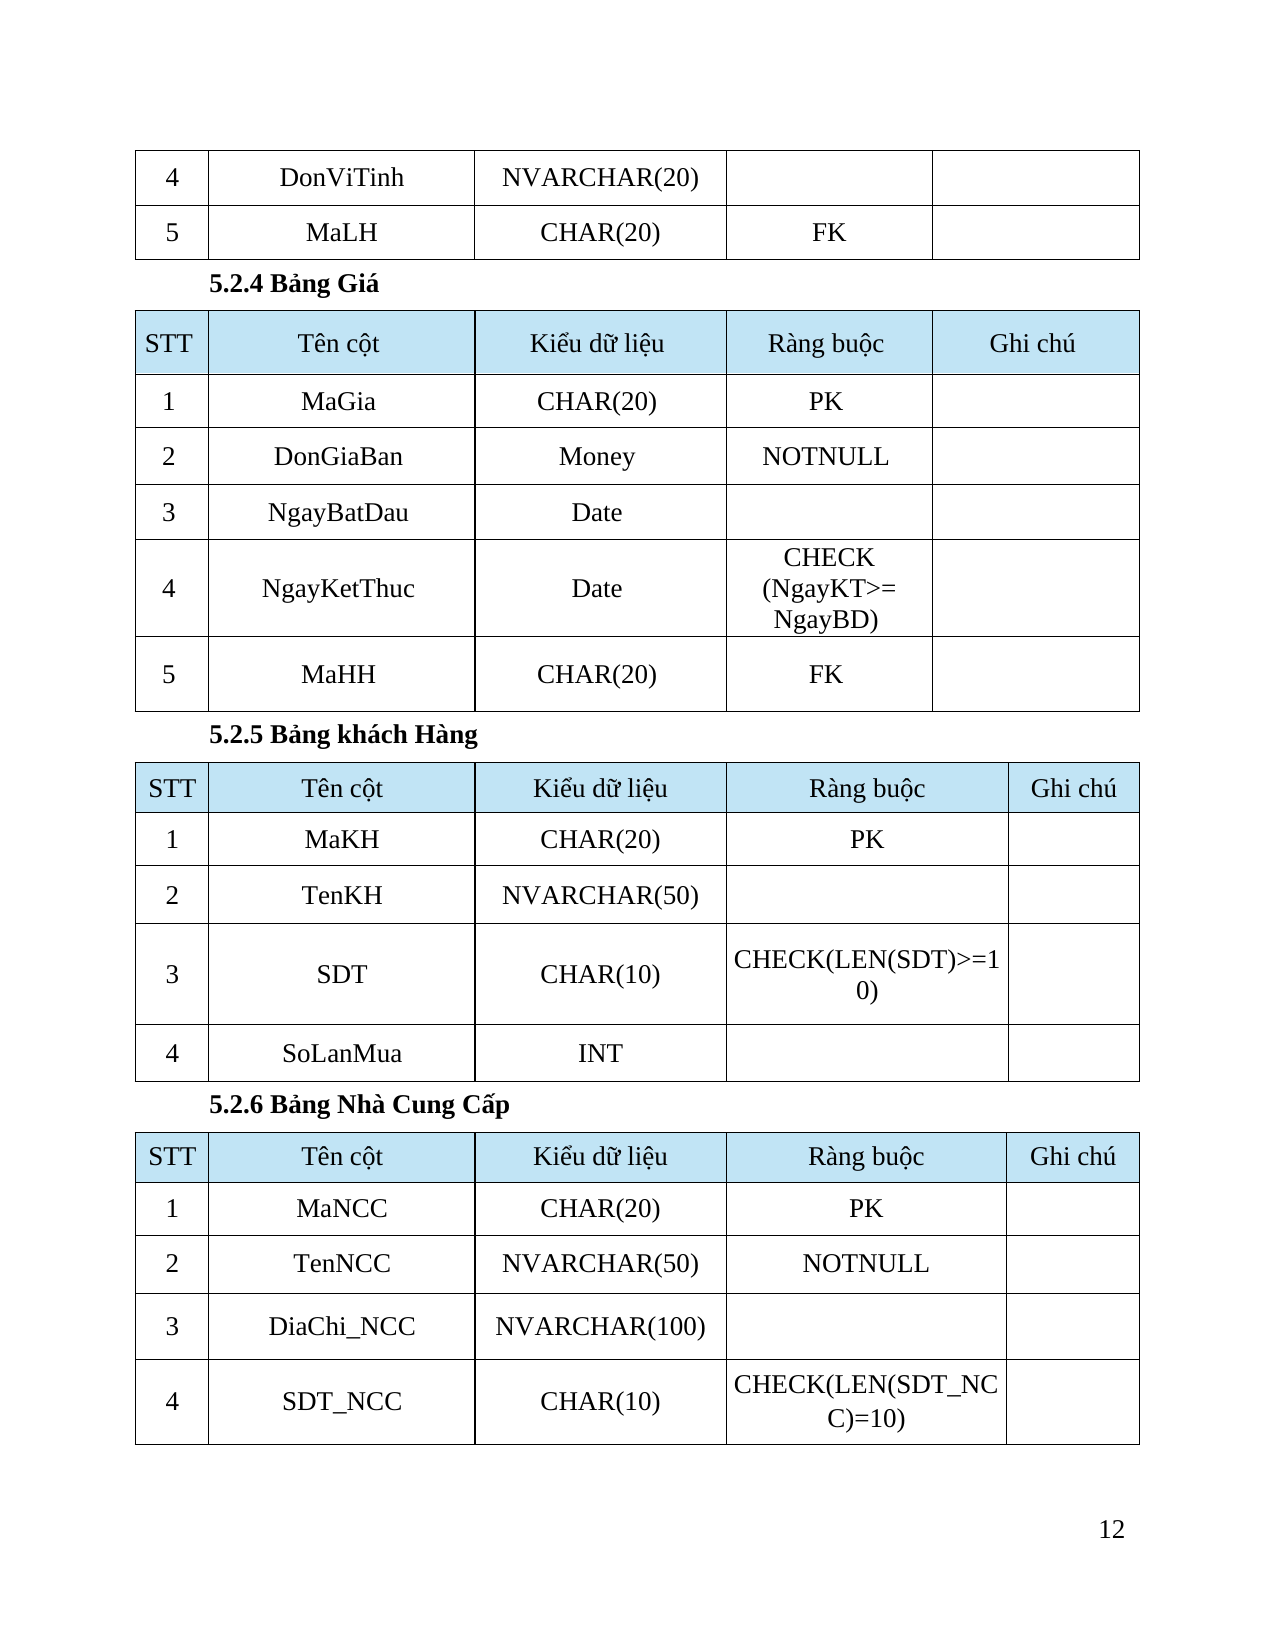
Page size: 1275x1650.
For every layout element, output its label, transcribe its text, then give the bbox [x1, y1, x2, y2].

table_header Kiểu dữ liệu [476, 1133, 726, 1182]
table_cell CHAR(20) [476, 375, 726, 427]
table_header Tên cột [209, 1133, 474, 1182]
table_cell [933, 206, 1139, 259]
table_cell CHAR(10) [476, 924, 726, 1024]
table_header Tên cột [209, 763, 474, 812]
table_cell 2 [136, 1236, 208, 1293]
table_cell [1009, 813, 1139, 865]
table_cell CHAR(20) [476, 1183, 726, 1235]
table_cell 1 [136, 375, 208, 427]
table_cell [727, 1294, 1006, 1359]
table_cell SDT [209, 924, 474, 1024]
table_cell MaLH [209, 206, 474, 259]
table_cell CHECK (NgayKT>= NgayBD) [727, 540, 932, 636]
table_cell Money [476, 428, 726, 484]
table_cell CHAR(20) [476, 637, 726, 711]
table_cell TenNCC [209, 1236, 474, 1293]
table_cell TenKH [209, 866, 474, 923]
table_cell MaNCC [209, 1183, 474, 1235]
table_header Ghi chú [1007, 1133, 1139, 1182]
table_cell CHECK(LEN(SDT_NCC)=10) [727, 1360, 1006, 1444]
table_cell MaHH [209, 637, 474, 711]
table_cell DiaChi_NCC [209, 1294, 474, 1359]
table_cell 4 [136, 1025, 208, 1081]
table_cell [1009, 924, 1139, 1024]
table_cell NVARCHAR(100) [476, 1294, 726, 1359]
table_cell [1009, 1025, 1139, 1081]
table_cell [1007, 1183, 1139, 1235]
table_cell 5 [136, 206, 208, 259]
table_cell NOTNULL [727, 1236, 1006, 1293]
table_header Ràng buộc [727, 311, 932, 373]
table_header Ràng buộc [727, 1133, 1006, 1182]
table_cell FK [727, 206, 932, 259]
table_header Ràng buộc [727, 763, 1008, 812]
table_cell NgayBatDau [209, 485, 474, 538]
subtitle 5.2.4 Bảng Giá [209, 267, 1125, 298]
table_cell [727, 866, 1008, 923]
table_cell Date [476, 540, 726, 636]
table_cell [727, 485, 932, 538]
table_cell MaGia [209, 375, 474, 427]
table_cell 4 [136, 151, 208, 205]
table_cell [933, 637, 1139, 711]
table_cell NOTNULL [727, 428, 932, 484]
table_header Ghi chú [933, 311, 1139, 373]
table_cell DonGiaBan [209, 428, 474, 484]
table_cell 1 [136, 813, 208, 865]
table_cell 4 [136, 540, 208, 636]
table_header Kiểu dữ liệu [476, 763, 726, 812]
table_cell NVARCHAR(20) [475, 151, 726, 205]
table_cell CHAR(10) [476, 1360, 726, 1444]
table_cell PK [727, 1183, 1006, 1235]
table_cell FK [727, 637, 932, 711]
table_cell 5 [136, 637, 208, 711]
subtitle 5.2.5 Bảng khách Hàng [209, 718, 1125, 749]
table_cell MaKH [209, 813, 474, 865]
table_cell Date [476, 485, 726, 538]
table_cell [933, 485, 1139, 538]
table_cell CHECK(LEN(SDT)>=10) [727, 924, 1008, 1024]
table_cell 1 [136, 1183, 208, 1235]
table_cell 2 [136, 866, 208, 923]
table_cell CHAR(20) [475, 206, 726, 259]
table_header STT [136, 1133, 208, 1182]
table_cell [1009, 866, 1139, 923]
table_header STT [136, 763, 208, 812]
table_cell SoLanMua [209, 1025, 474, 1081]
table_cell DonViTinh [209, 151, 474, 205]
table_cell [933, 151, 1139, 205]
table_header STT [136, 311, 208, 373]
table_cell 3 [136, 485, 208, 538]
subtitle 5.2.6 Bảng Nhà Cung Cấp [209, 1088, 1125, 1119]
table_cell [933, 540, 1139, 636]
table_header Tên cột [209, 311, 474, 373]
table_header Kiểu dữ liệu [476, 311, 726, 373]
table_cell [727, 151, 932, 205]
table_cell NVARCHAR(50) [476, 866, 726, 923]
table_cell SDT_NCC [209, 1360, 474, 1444]
table_cell 3 [136, 924, 208, 1024]
table_cell [1007, 1236, 1139, 1293]
table_cell PK [727, 375, 932, 427]
table_cell CHAR(20) [476, 813, 726, 865]
table_cell PK [727, 813, 1008, 865]
table_cell NgayKetThuc [209, 540, 474, 636]
table_cell 3 [136, 1294, 208, 1359]
table_cell [1007, 1360, 1139, 1444]
table_cell [933, 428, 1139, 484]
table_cell 2 [136, 428, 208, 484]
table_cell NVARCHAR(50) [476, 1236, 726, 1293]
table_cell [1007, 1294, 1139, 1359]
table_cell 4 [136, 1360, 208, 1444]
table_cell INT [476, 1025, 726, 1081]
table_cell [727, 1025, 1008, 1081]
table_cell [933, 375, 1139, 427]
table_header Ghi chú [1009, 763, 1139, 812]
